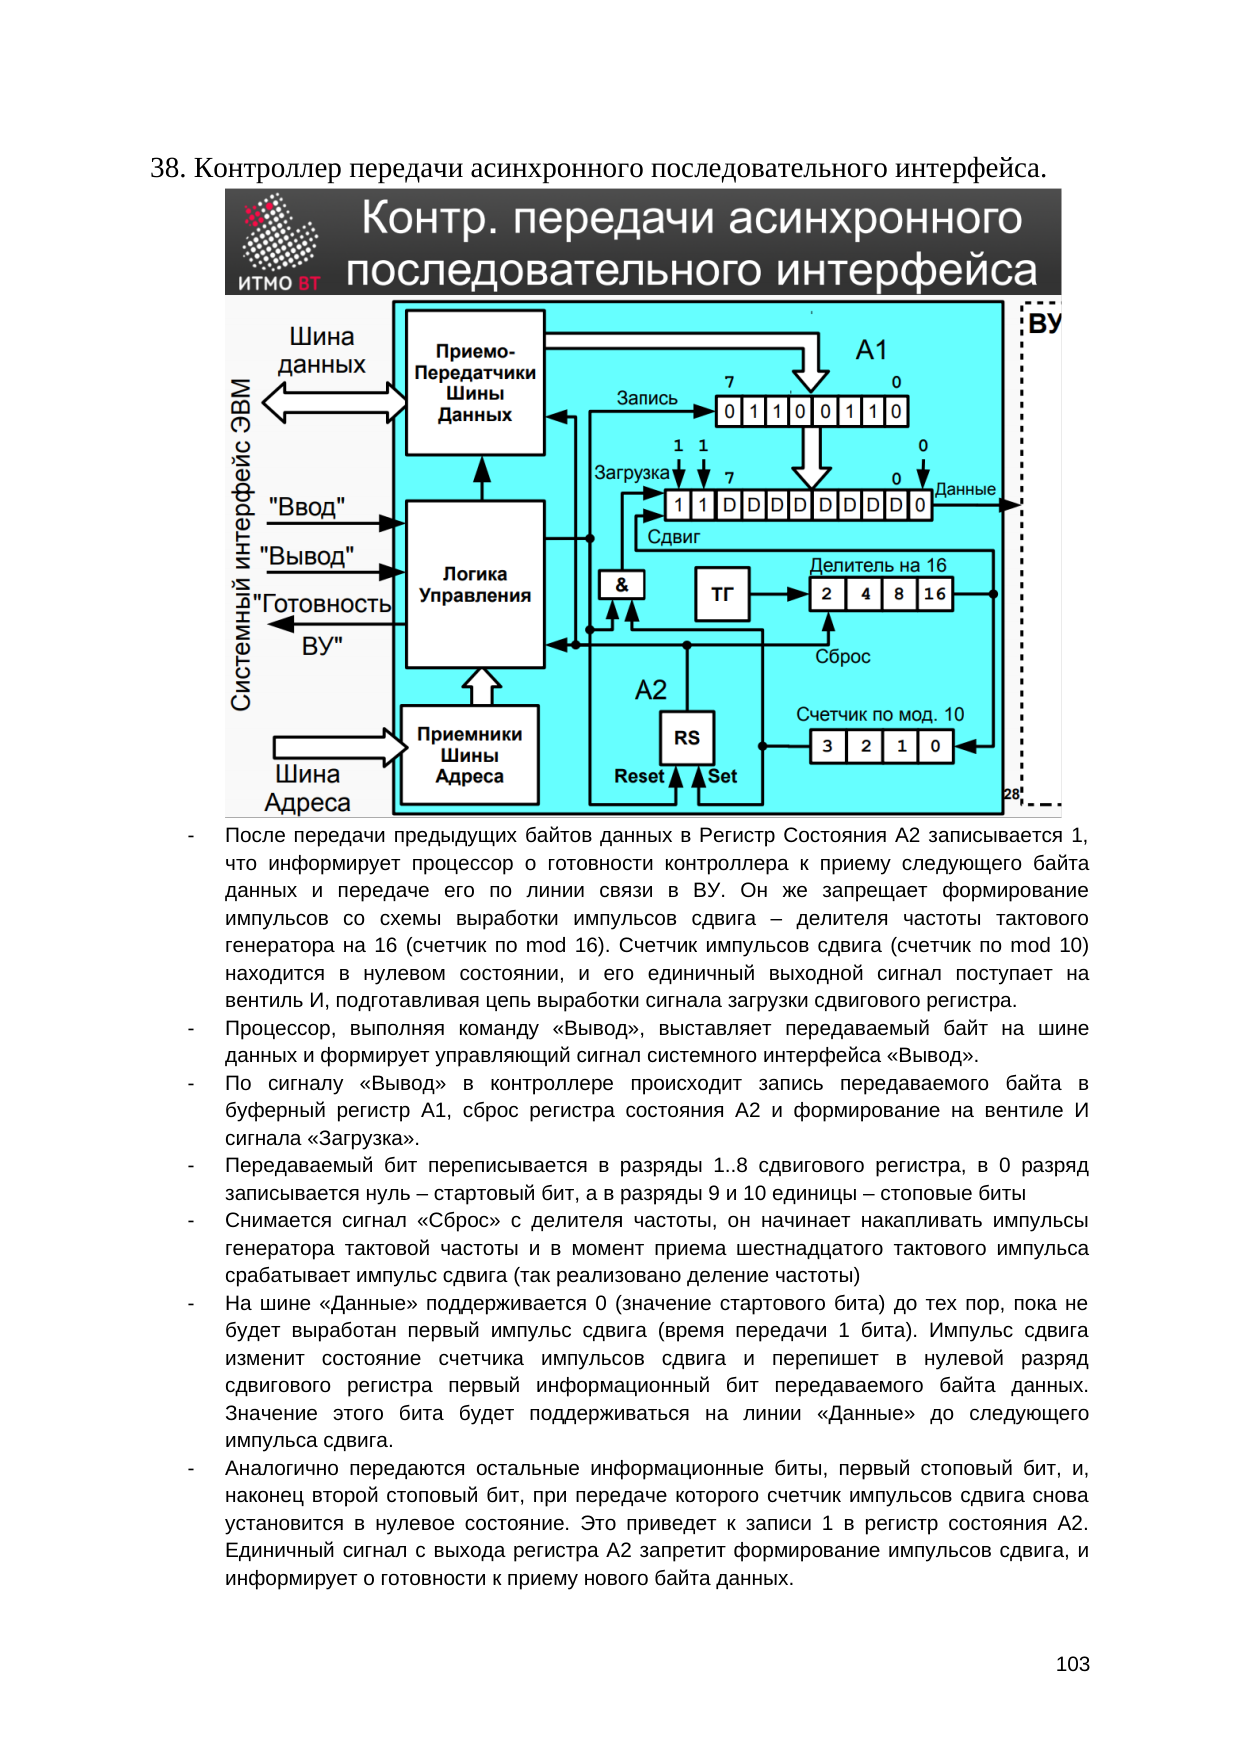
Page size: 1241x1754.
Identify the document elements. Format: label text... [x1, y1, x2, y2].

list Передаваемый бит переписывается в разряды 1..8 сдвигового регистра, в 0 разряд записывается нуль – стартовый бит, а в разряды 9 и 10 единицы – стоповые биты [187, 1153, 1090, 1204]
list По сигналу «Вывод» в контроллере происходит запись передаваемого байта в буферный регистр А1, сброс регистра состояния А2 и формирование на вентиле И сигнала «Загрузка». [187, 1070, 1090, 1149]
list Процессор, выполняя команду «Вывод», выставляет передаваемый байт на шине данных и формирует управляющий сигнал системного интерфейса «Вывод». [187, 1015, 1090, 1067]
list После передачи предыдущих байтов данных в Регистр Состояния А2 записывается 1, что информирует процессор о готовности контроллера к приему следующего байта данных и передаче его по линии связи в ВУ. Он же запрещает формирование импульсов со схемы выработки импульсов сдвига – делителя частоты тактового генератора на 16 (счетчик по mod 16). Счетчик импульсов сдвига (счетчик по mod 10) находится в нулевом состоянии, и его единичный выходной сигнал поступает на вентиль И, подготавливая цепь выработки сигнала загрузки сдвигового регистра. [187, 823, 1090, 1012]
picture [225, 188, 1062, 818]
list На шине «Данные» поддерживается 0 (значение стартового бита) до тех пор, пока не будет выработан первый импульс сдвига (время передачи 1 бита). Импульс сдвига изменит состояние счетчика импульсов сдвига и перепишет в нулевой разряд сдвигового регистра первый информационный бит передаваемого байта данных. Значение этого бита будет поддерживаться на линии «Данные» до следующего импульса сдвига. [187, 1290, 1090, 1452]
subtitle 38. Контроллер передачи асинхронного последовательного интерфейса. [150, 150, 1090, 183]
list Аналогично передаются остальные информационные биты, первый стоповый бит, и, наконец второй стоповый бит, при передаче которого счетчик импульсов сдвига снова установится в нулевое состояние. Это приведет к записи 1 в регистр состояния А2. Единичный сигнал с выхода регистра А2 запретит формирование импульсов сдвига, и информирует о готовности к приему нового байта данных. [187, 1455, 1090, 1589]
list Снимается сигнал «Сброс» с делителя частоты, он начинает накапливать импульсы генератора тактовой частоты и в момент приема шестнадцатого тактового импульса срабатывает импульс сдвига (так реализовано деление частоты) [187, 1208, 1090, 1287]
